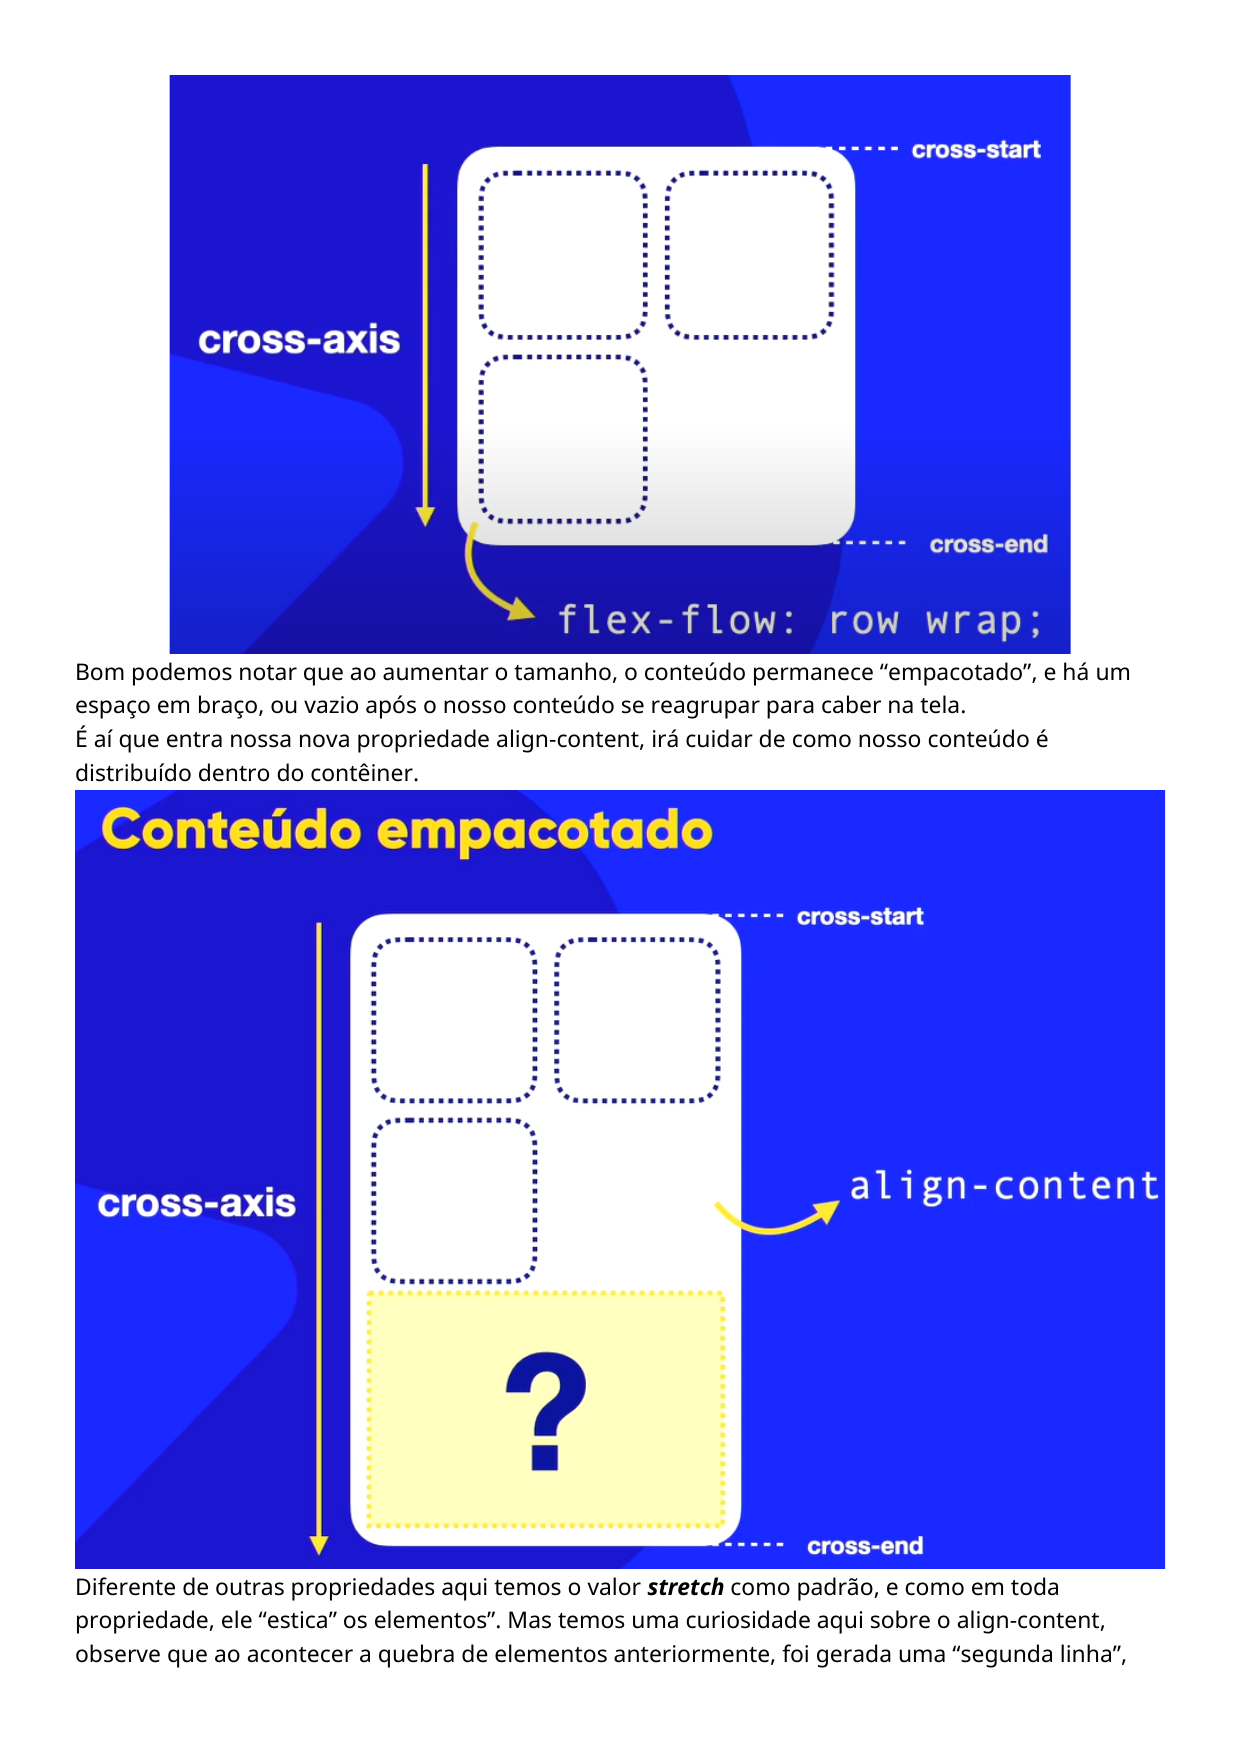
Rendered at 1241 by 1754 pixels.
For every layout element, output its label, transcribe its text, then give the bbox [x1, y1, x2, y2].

text É aí que entra nossa nova propriedade align-content, irá cuidar de como nosso conteúdo é distribuído dentro do contêiner. [75, 723, 1165, 788]
picture [169, 75, 1071, 654]
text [75, 1571, 1165, 1669]
picture [75, 790, 1166, 1569]
text Bom podemos notar que ao aumentar o tamanho, o conteúdo permanece “empacotado”, e há um espaço em braço, ou vazio após o nosso conteúdo se reagrupar para caber na tela. [75, 656, 1165, 721]
